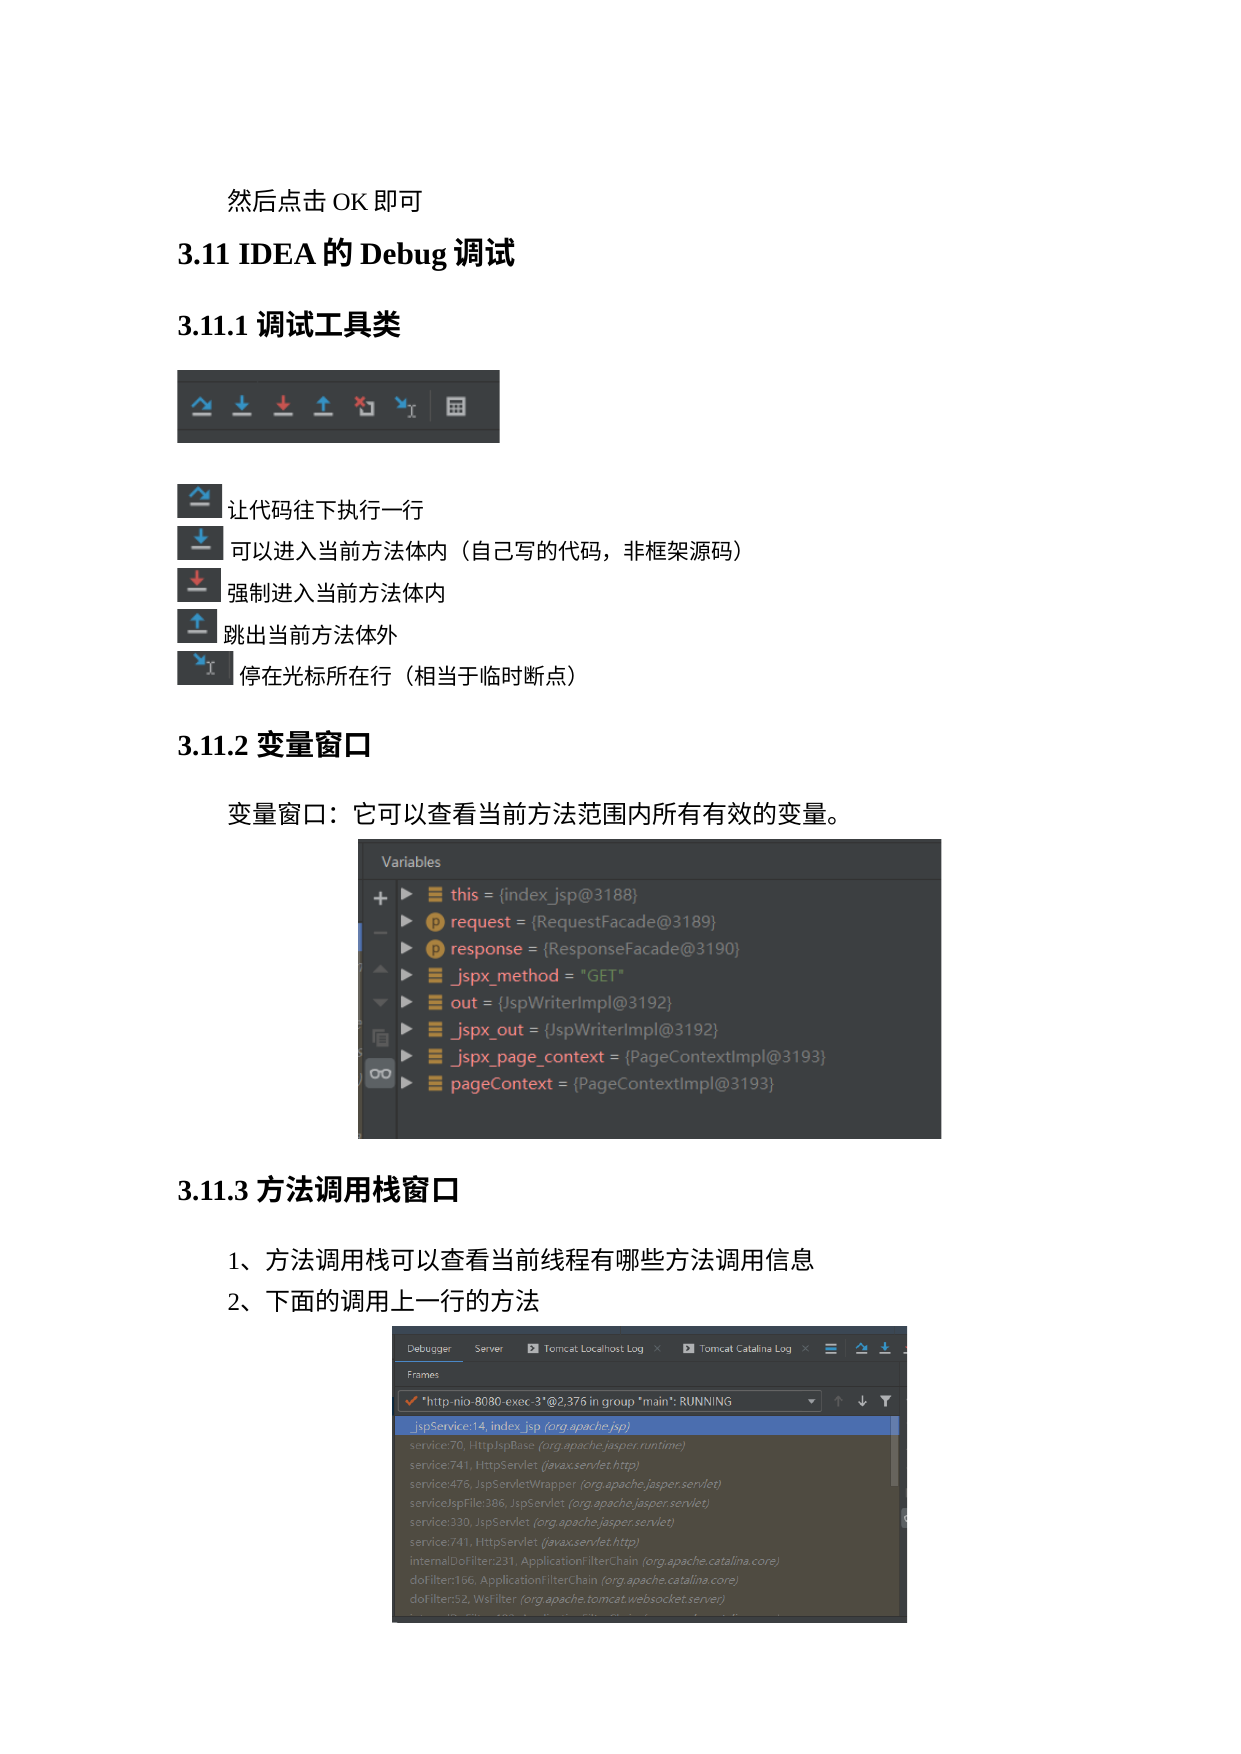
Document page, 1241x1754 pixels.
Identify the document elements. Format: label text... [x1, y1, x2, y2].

text 可以进入当前方法体内（自己写的代码，非框架源码） [177, 526, 1122, 568]
text 强制进入当前方法体内 [177, 568, 1122, 610]
picture [358, 839, 942, 1139]
subtitle 方法调用栈窗口 [177, 1165, 1122, 1209]
picture [392, 1326, 908, 1623]
subtitle 调试工具类 [177, 300, 1122, 343]
picture [177, 484, 223, 518]
text 让代码往下执行一行 [177, 485, 1122, 526]
text 2、下面的调用上一行的方法 [177, 1277, 1122, 1319]
picture [177, 370, 500, 443]
picture [177, 526, 224, 560]
text 跳出当前方法体外 [177, 610, 1122, 651]
picture [177, 609, 218, 643]
text 然后点击OK即可 [177, 177, 1122, 219]
subtitle 变量窗口 [177, 720, 1122, 763]
picture [177, 651, 234, 685]
subtitle IDEA的Debug调试 [177, 231, 1122, 273]
picture [177, 568, 221, 602]
text 停在光标所在行（相当于临时断点） [177, 651, 1122, 693]
text 变量窗口：它可以查看当前方法范围内所有有效的变量。 [177, 791, 1122, 832]
text 1、方法调用栈可以查看当前线程有哪些方法调用信息 [177, 1236, 1122, 1277]
